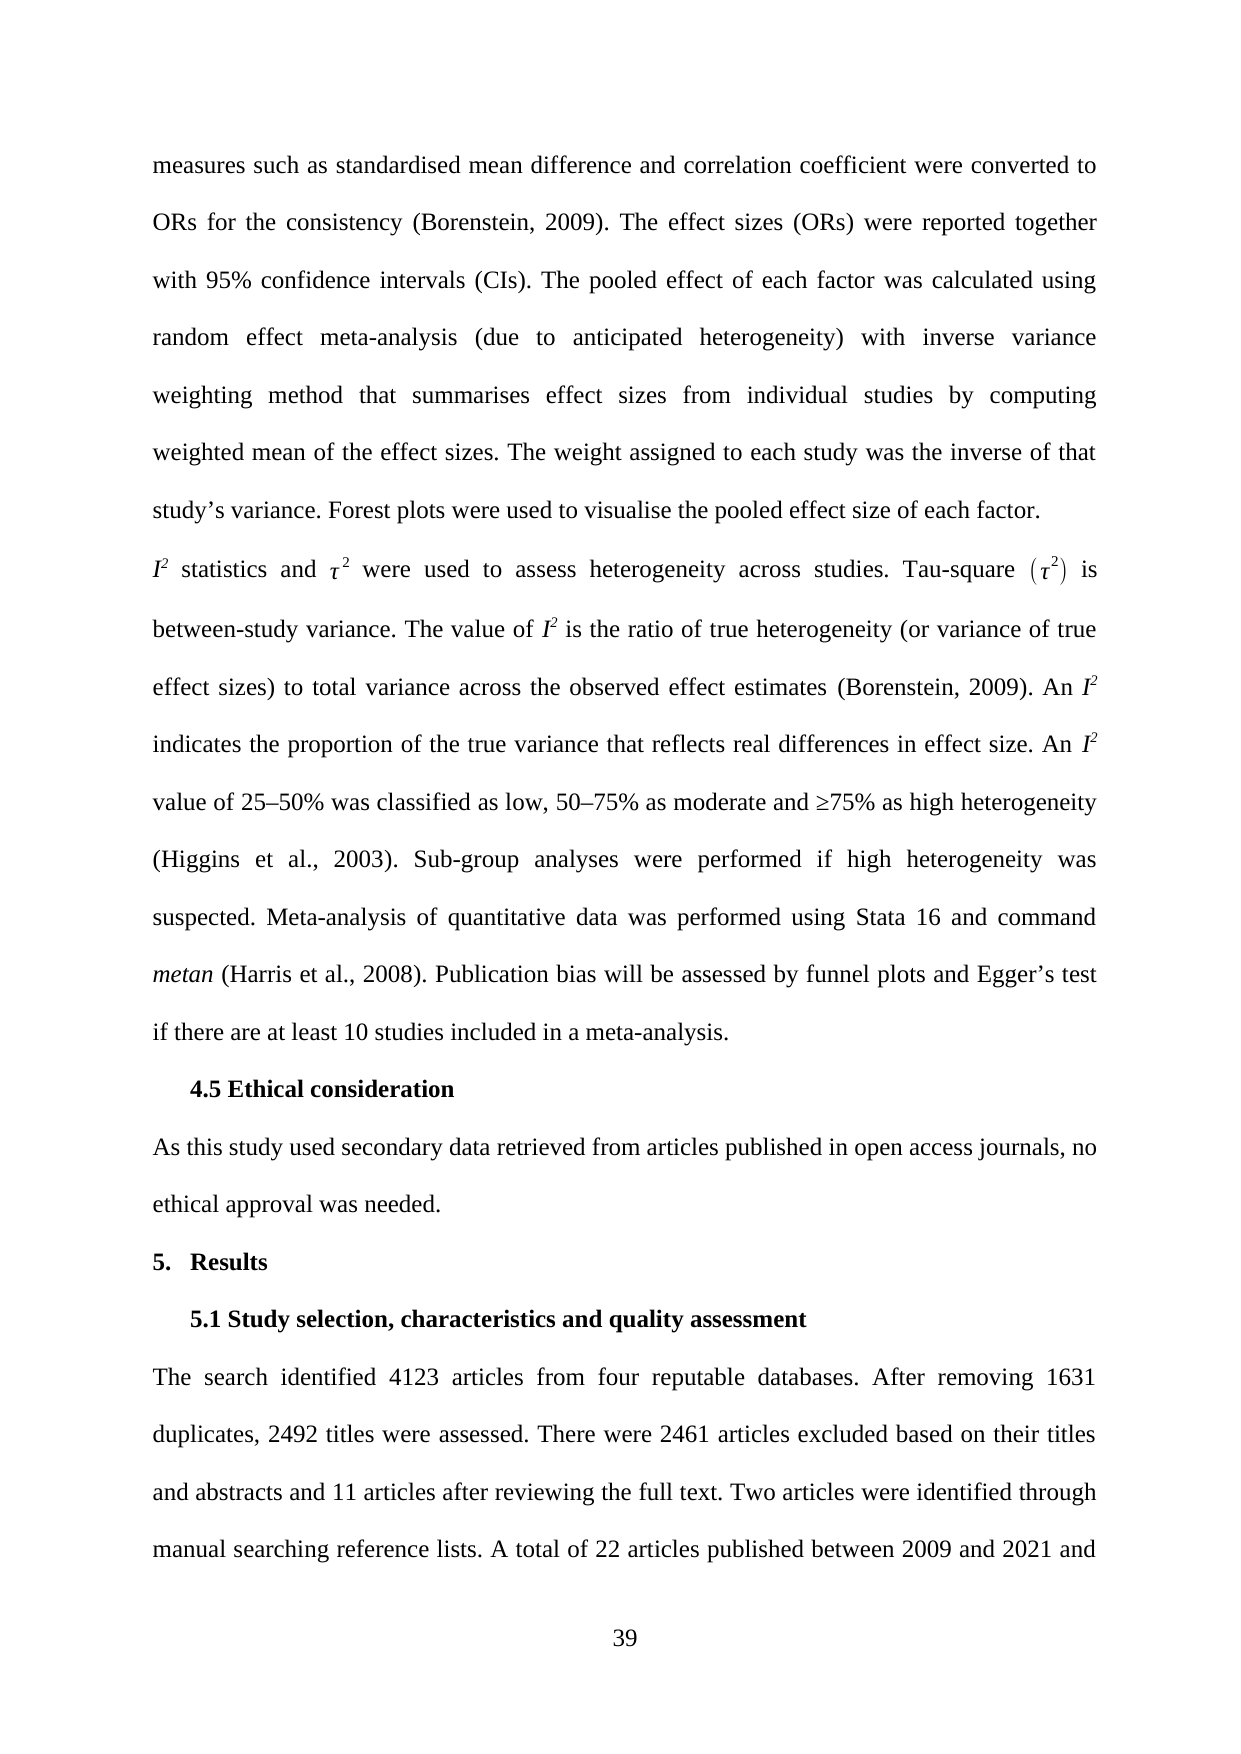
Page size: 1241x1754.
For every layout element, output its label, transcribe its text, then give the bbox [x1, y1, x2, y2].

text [152, 150, 1097, 524]
text As this study used secondary data retrieved from articles published in open access journals, no ethical approval was needed. [152, 1132, 1097, 1218]
subtitle Study selection, characteristics and quality assessment [190, 1304, 1097, 1333]
subtitle Results [152, 1247, 1097, 1275]
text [152, 1362, 1097, 1563]
list Ethical consideration [190, 1074, 1097, 1103]
text I2 statistics and were used to assess heterogeneity across studies. Tau-square is between-study variance. The value of I2 is the ratio of true heterogeneity (or variance of true effect sizes) to total variance across the observed effect estimates (Borenstein, 2009). An I2 indicates the proportion of the true variance that reflects real differences in effect size. An I2 value of 25–50% was classified as low, 50–75% as moderate and ≥75% as high heterogeneity (Higgins et al., 2003). Sub-group analyses were performed if high heterogeneity was suspected. Meta-analysis of quantitative data was performed using Stata 16 and command metan (Harris et al., 2008). Publication bias will be assessed by funnel plots and Egger’s test if there are at least 10 studies included in a meta-analysis. [152, 552, 1097, 1045]
